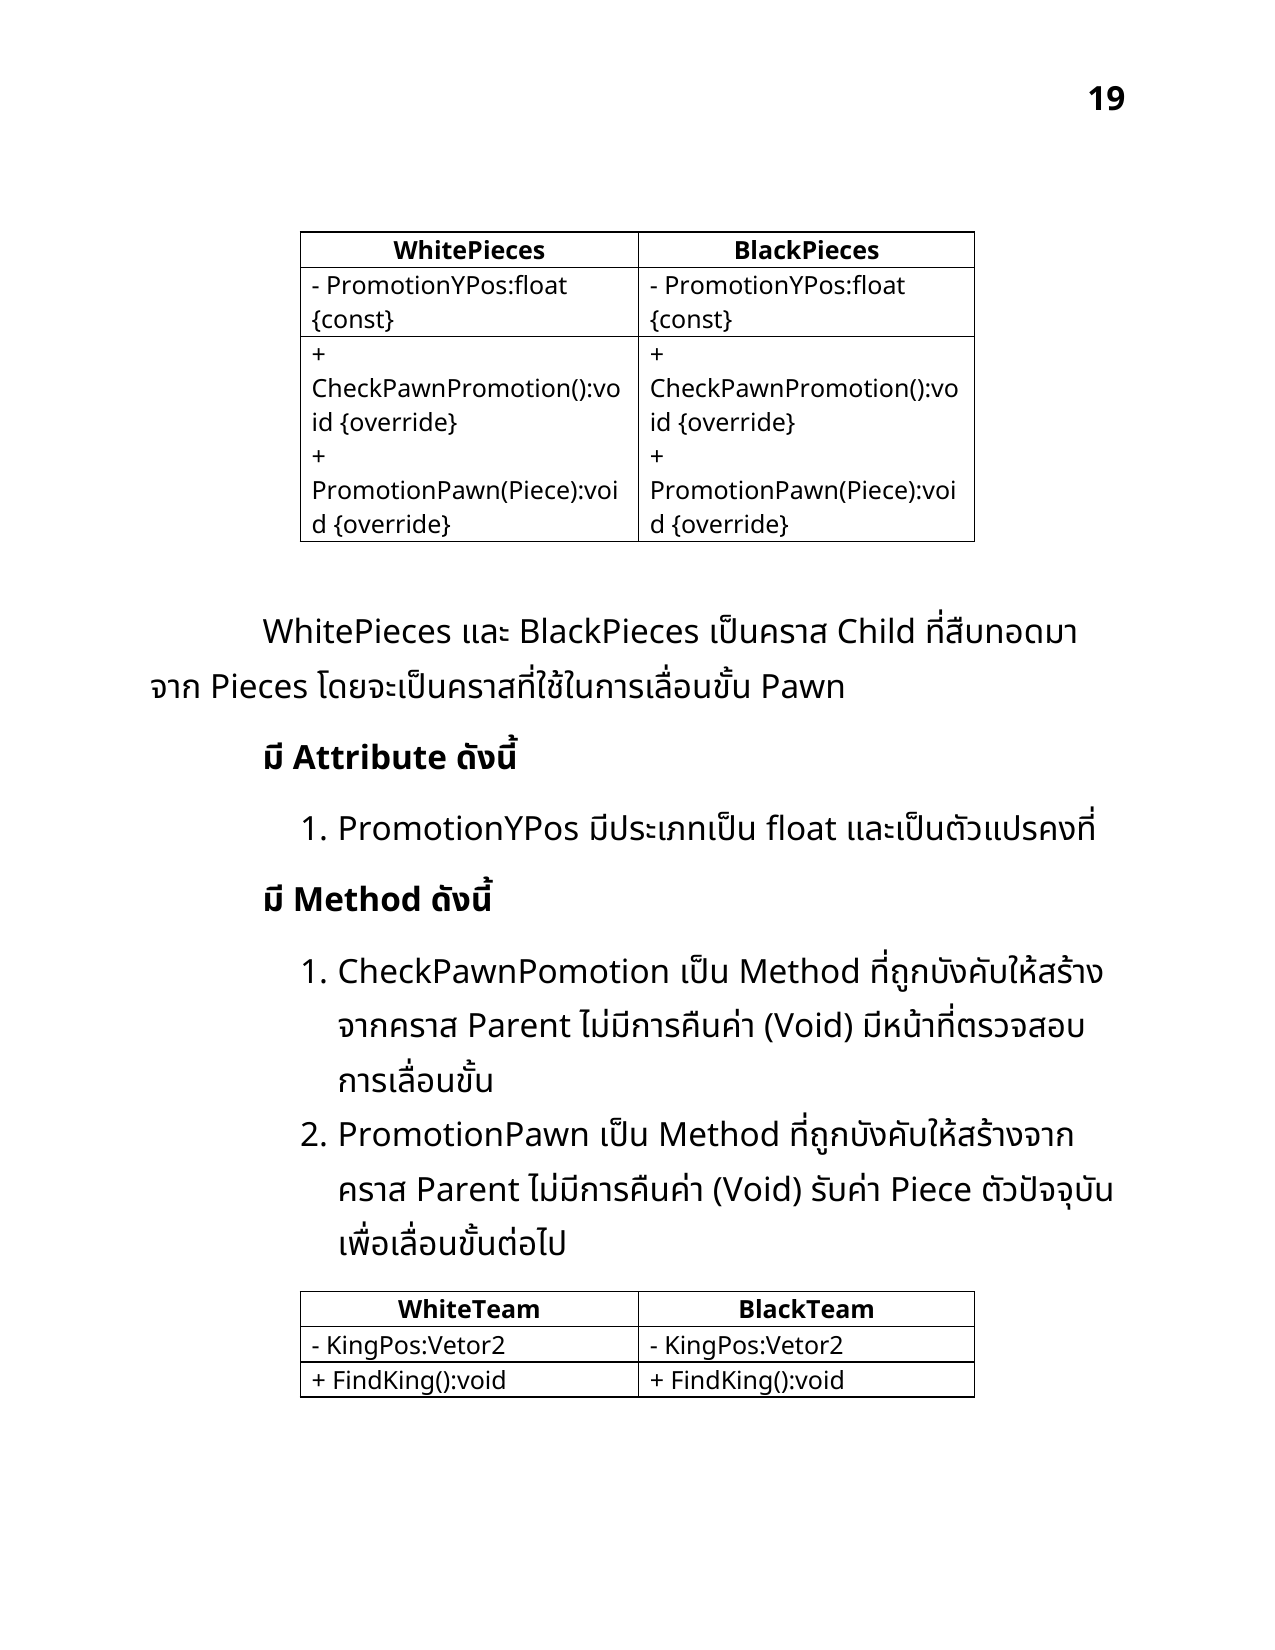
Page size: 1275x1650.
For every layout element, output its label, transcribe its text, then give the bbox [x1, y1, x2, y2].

table_cell + CheckPawnPromotion():void {override} + PromotionPawn(Piece):void {override} [639, 337, 974, 541]
table_cell + FindKing():void [301, 1363, 638, 1396]
table_header WhiteTeam [301, 1292, 638, 1326]
list PromotionPawn เป็น Method ที่ถูกบังคับให้สร้างจากคราส Parent ไม่มีการคืนค่า (Void) รับค่า Piece ตัวปัจจุบัน เพื่อเลื่อนขั้นต่อไป [300, 1111, 1125, 1271]
table_header WhitePieces [301, 233, 638, 267]
table_cell - KingPos:Vetor2 [639, 1327, 974, 1361]
list PromotionYPos มีประเภทเป็น float และเป็นตัวแปรคงที่ [300, 805, 1125, 856]
text WhitePieces และ BlackPieces เป็นคราส Child ที่สืบทอดมาจาก Pieces โดยจะเป็นคราสที่ใช้ในการเลื่อนขั้น Pawn [150, 608, 1125, 713]
text มี Method ดังนี้ [150, 876, 1125, 927]
table_header BlackPieces [639, 233, 974, 267]
table_cell + FindKing():void [639, 1363, 974, 1396]
list CheckPawnPomotion เป็น Method ที่ถูกบังคับให้สร้างจากคราส Parent ไม่มีการคืนค่า (Void) มีหน้าที่ตรวจสอบการเลื่อนขั้น [300, 947, 1125, 1107]
text มี Attribute ดังนี้ [150, 734, 1125, 784]
table_cell - KingPos:Vetor2 [301, 1327, 638, 1361]
table_cell - PromotionYPos:float {const} [639, 268, 974, 336]
table_header BlackTeam [639, 1292, 974, 1326]
table_cell - PromotionYPos:float {const} [301, 268, 638, 336]
table_cell + CheckPawnPromotion():void {override} + PromotionPawn(Piece):void {override} [301, 337, 638, 541]
